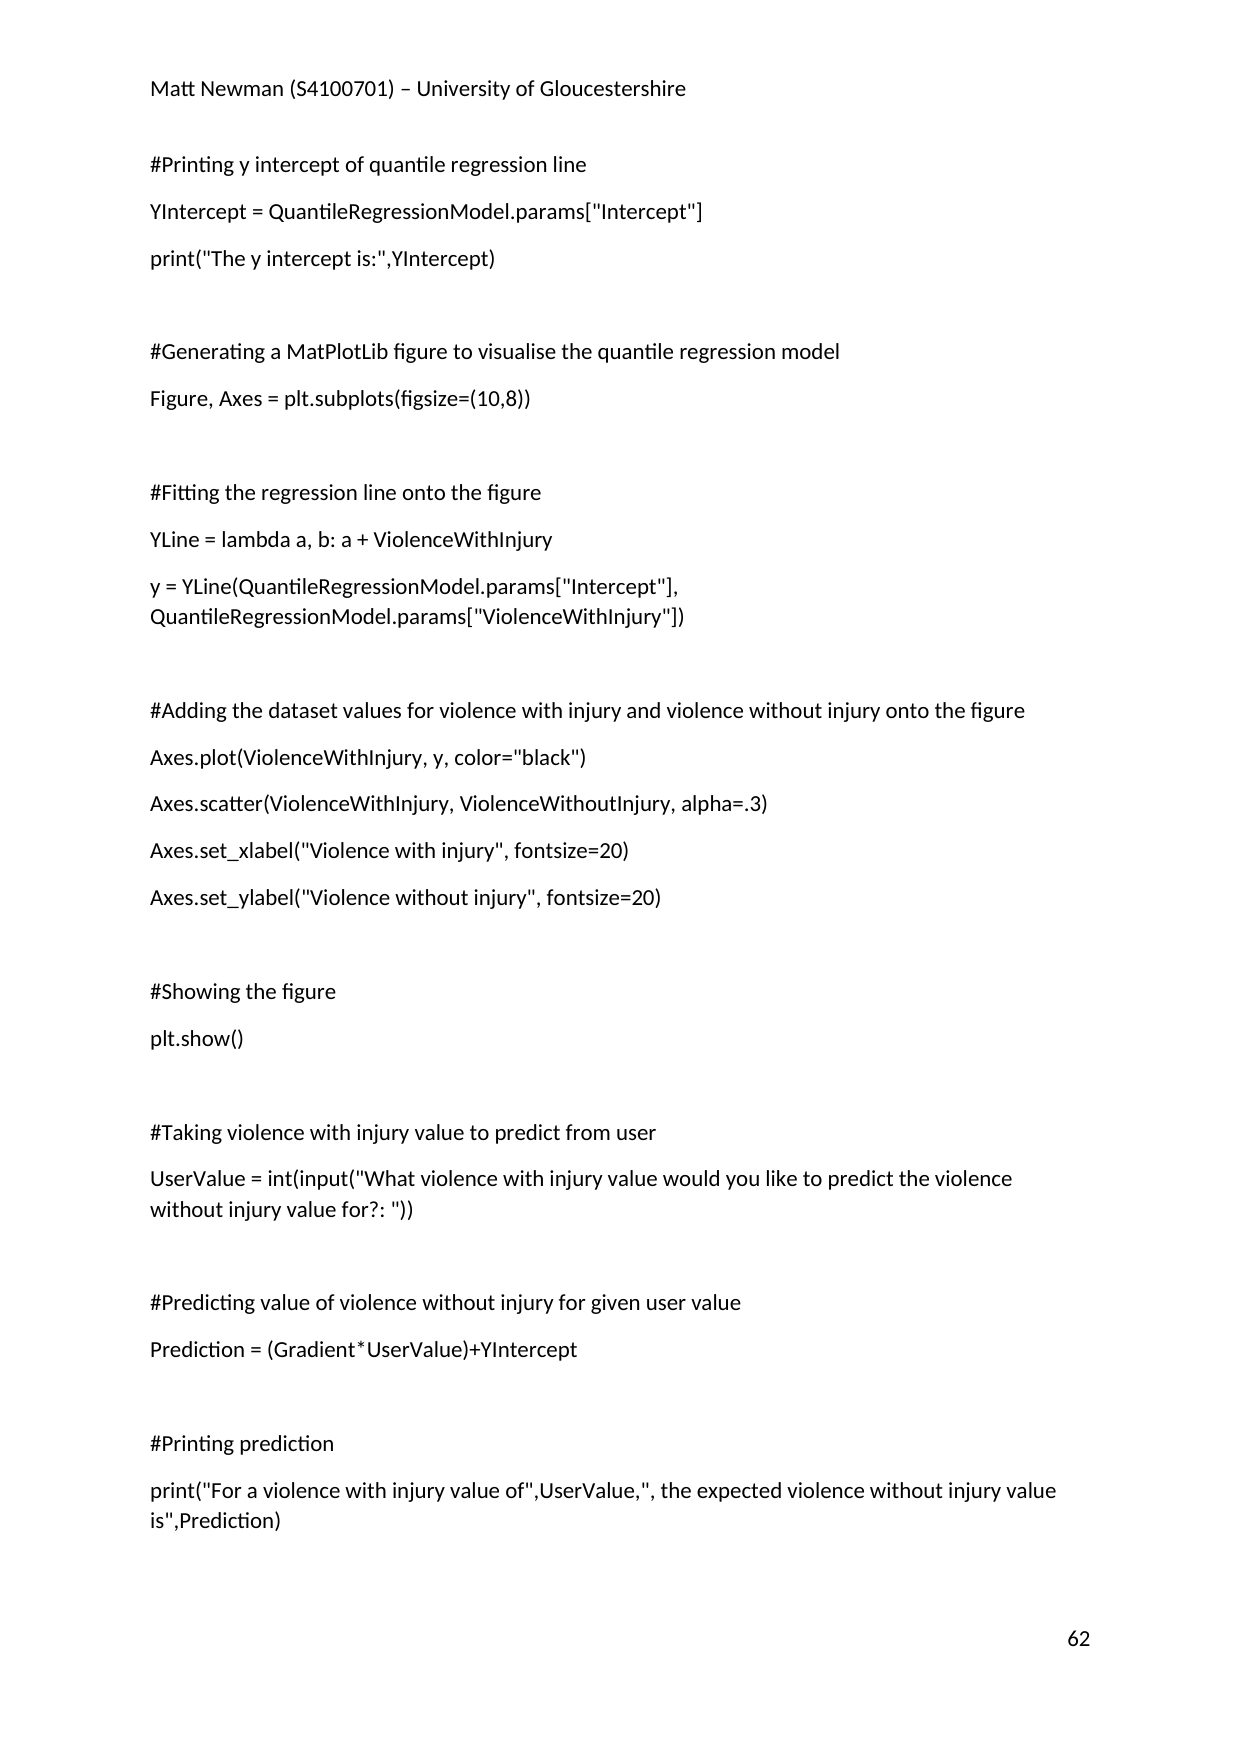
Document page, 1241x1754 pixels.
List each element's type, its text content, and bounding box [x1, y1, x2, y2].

text Axes.set_ylabel("Violence without injury", fontsize=20) [150, 883, 1090, 911]
text #Adding the dataset values for violence with injury and violence without injury onto the figure [150, 696, 1090, 724]
text print("The y intercept is:",YIntercept) [150, 244, 1090, 272]
text print("For a violence with injury value of",UserValue,", the expected violence without injury value is",Prediction) [150, 1476, 1090, 1534]
text #Predicting value of violence without injury for given user value [150, 1288, 1090, 1317]
text YIntercept = QuantileRegressionModel.params["Intercept"] [150, 197, 1090, 225]
text plt.show() [150, 1024, 1090, 1052]
text Prediction = (Gradient*UserValue)+YIntercept [150, 1335, 1090, 1363]
text #Printing y intercept of quantile regression line [150, 150, 1090, 178]
text #Showing the figure [150, 977, 1090, 1005]
text Axes.scatter(ViolenceWithInjury, ViolenceWithoutInjury, alpha=.3) [150, 789, 1090, 818]
text Axes.plot(ViolenceWithInjury, y, color="black") [150, 743, 1090, 771]
text #Fitting the regression line onto the figure [150, 478, 1090, 506]
text Figure, Axes = plt.subplots(figsize=(10,8)) [150, 384, 1090, 412]
text #Generating a MatPlotLib figure to visualise the quantile regression model [150, 337, 1090, 366]
text #Printing prediction [150, 1429, 1090, 1457]
text #Taking violence with injury value to predict from user [150, 1118, 1090, 1146]
text YLine = lambda a, b: a + ViolenceWithInjury [150, 525, 1090, 553]
text Axes.set_xlabel("Violence with injury", fontsize=20) [150, 836, 1090, 864]
text y = YLine(QuantileRegressionModel.params["Intercept"], QuantileRegressionModel.params["ViolenceWithInjury"]) [150, 572, 1090, 630]
text UserValue = int(input("What violence with injury value would you like to predict the violence without injury value for?: ")) [150, 1164, 1090, 1223]
